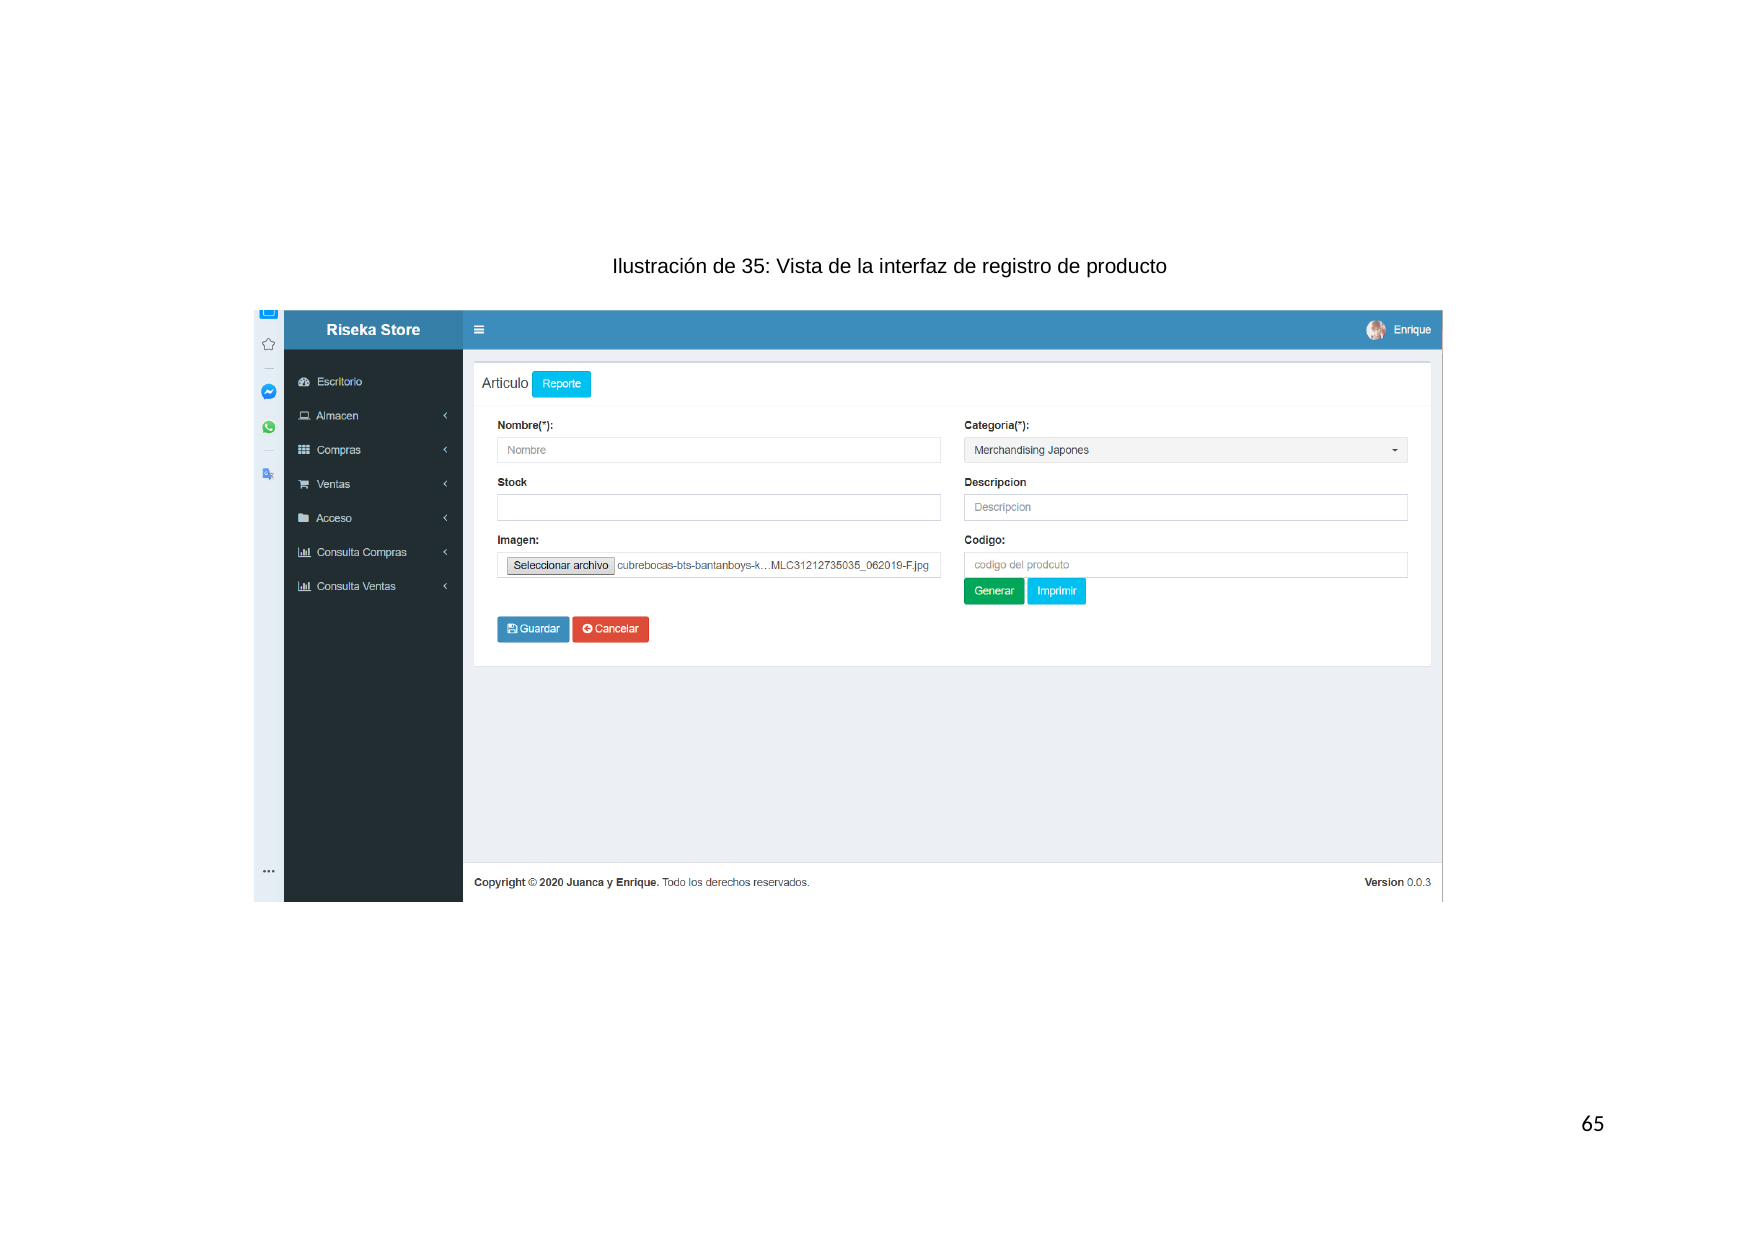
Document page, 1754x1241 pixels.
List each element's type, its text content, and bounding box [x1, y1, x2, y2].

picture [253, 310, 1443, 902]
text Ilustración de 35: Vista de la interfaz de registro de producto [152, 254, 1168, 278]
